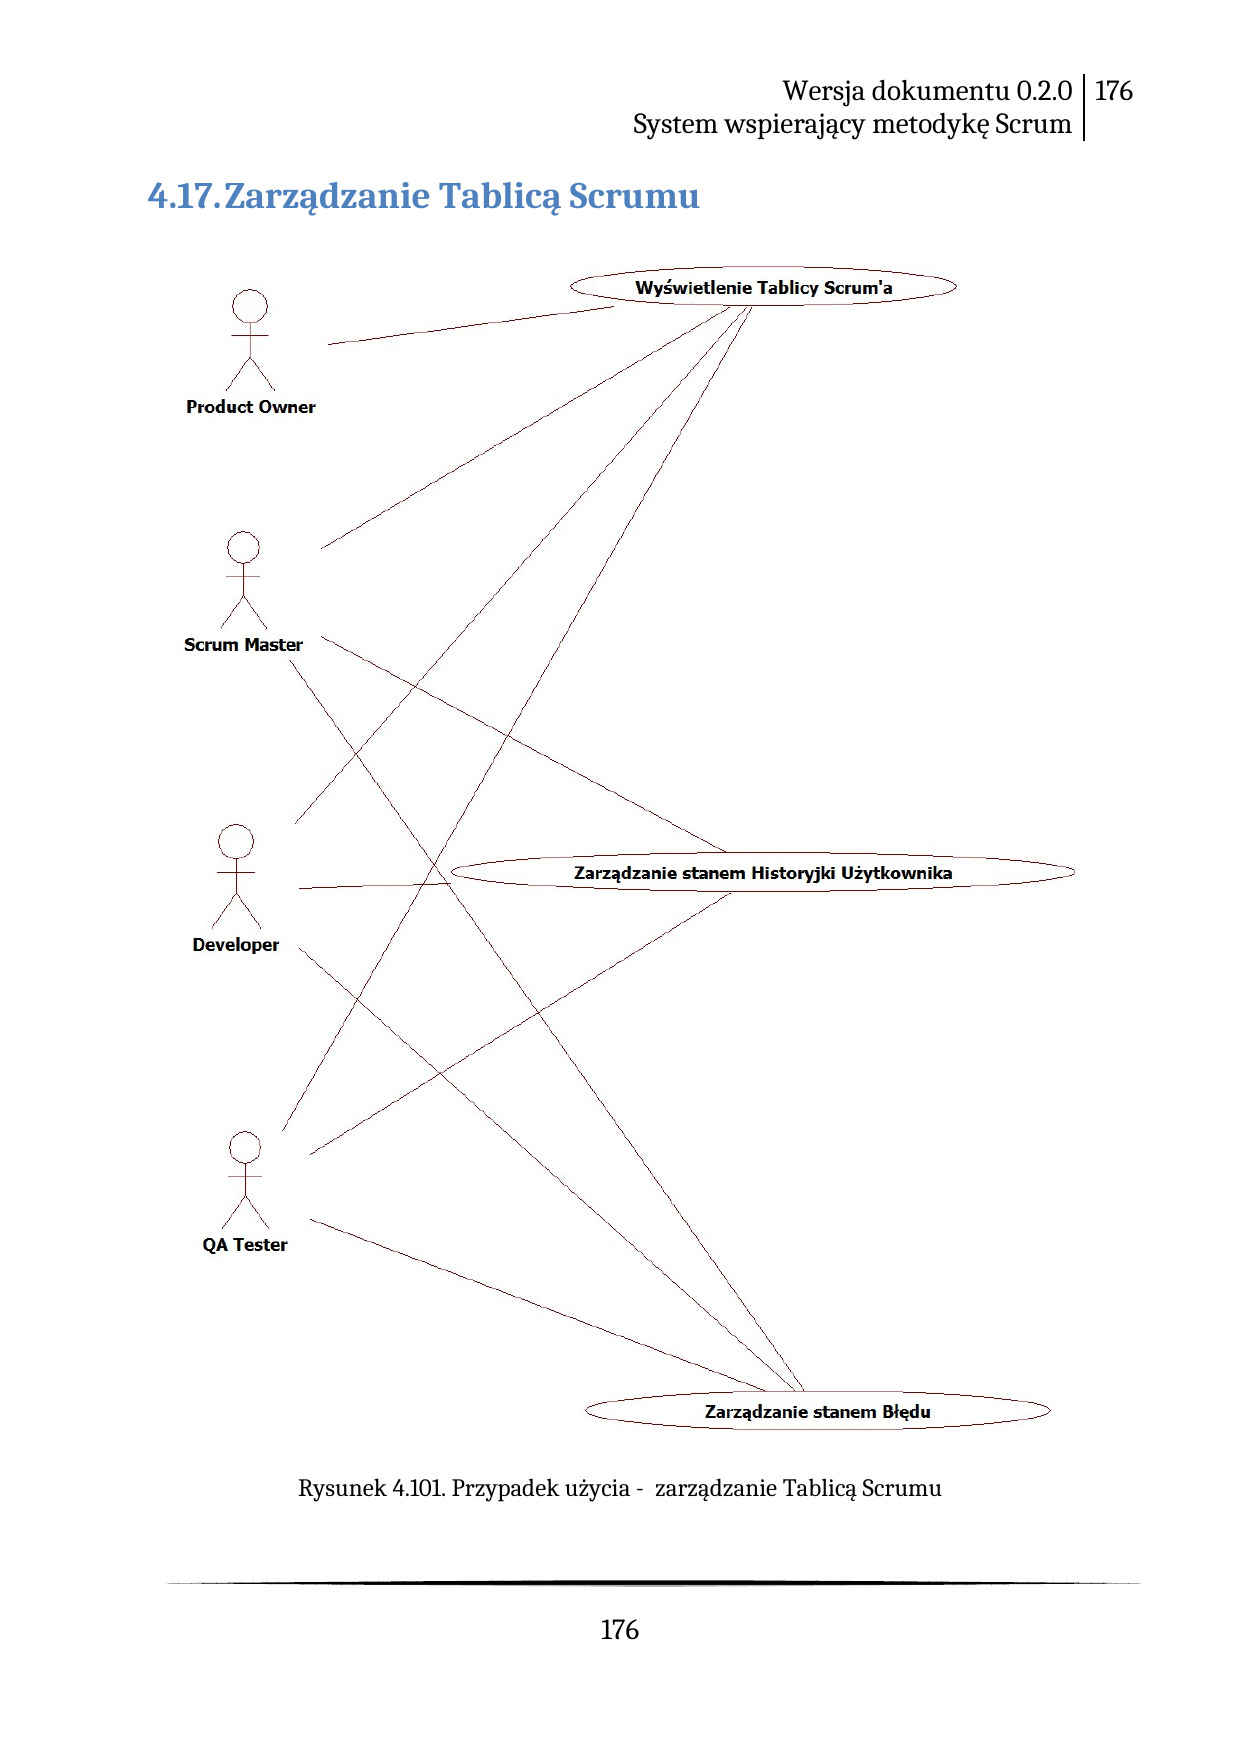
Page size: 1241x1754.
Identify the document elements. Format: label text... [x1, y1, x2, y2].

picture [147, 248, 1093, 1448]
picture [166, 1579, 1142, 1587]
text Rysunek 4.101. Przypadek użycia - zarządzanie Tablicą Scrumu [148, 1473, 1093, 1502]
subtitle Zarządzanie Tablicą Scrumu [148, 174, 1093, 217]
